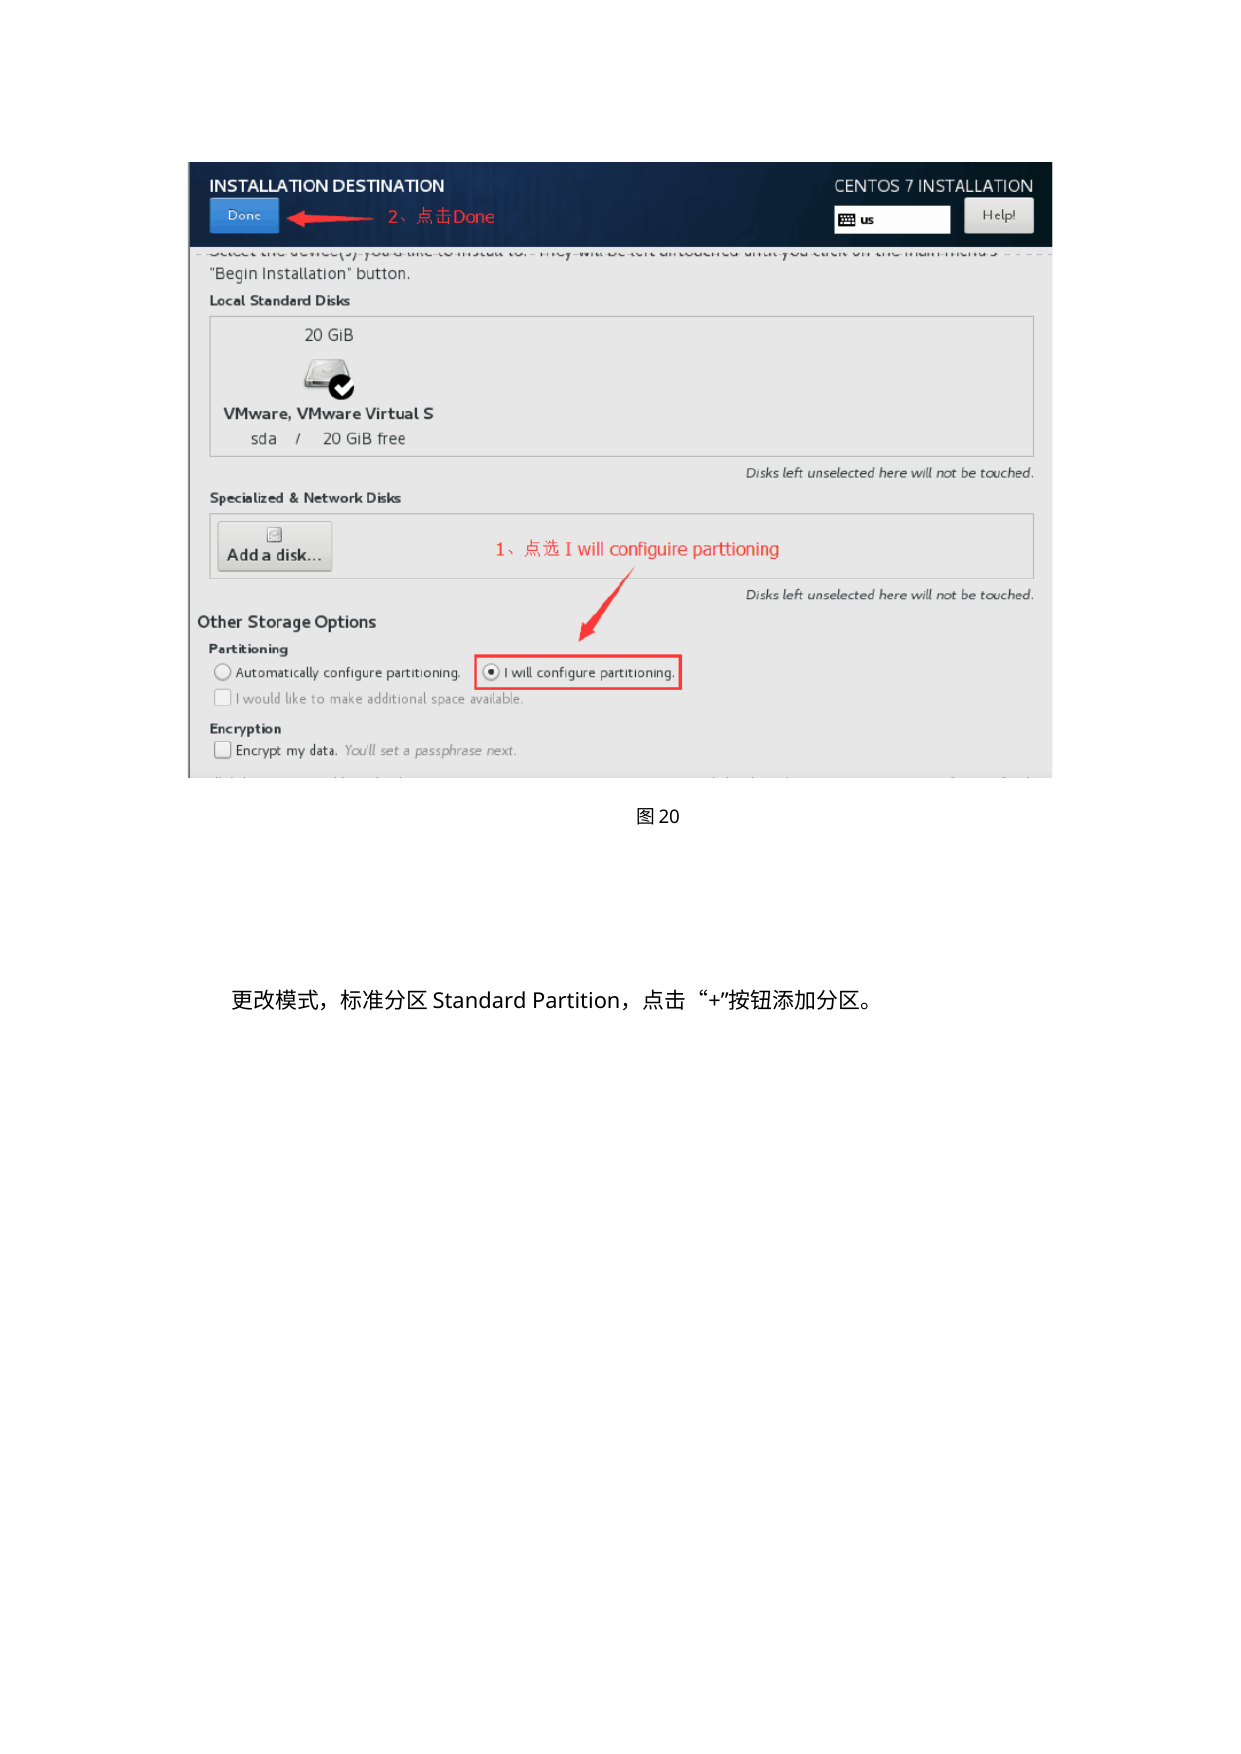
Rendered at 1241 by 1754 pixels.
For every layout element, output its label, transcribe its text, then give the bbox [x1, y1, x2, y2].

text 图20 [187, 799, 1053, 832]
picture [187, 162, 1053, 778]
text 更改模式，标准分区Standard Partition，点击“+”按钮添加分区。 [187, 982, 1053, 1015]
